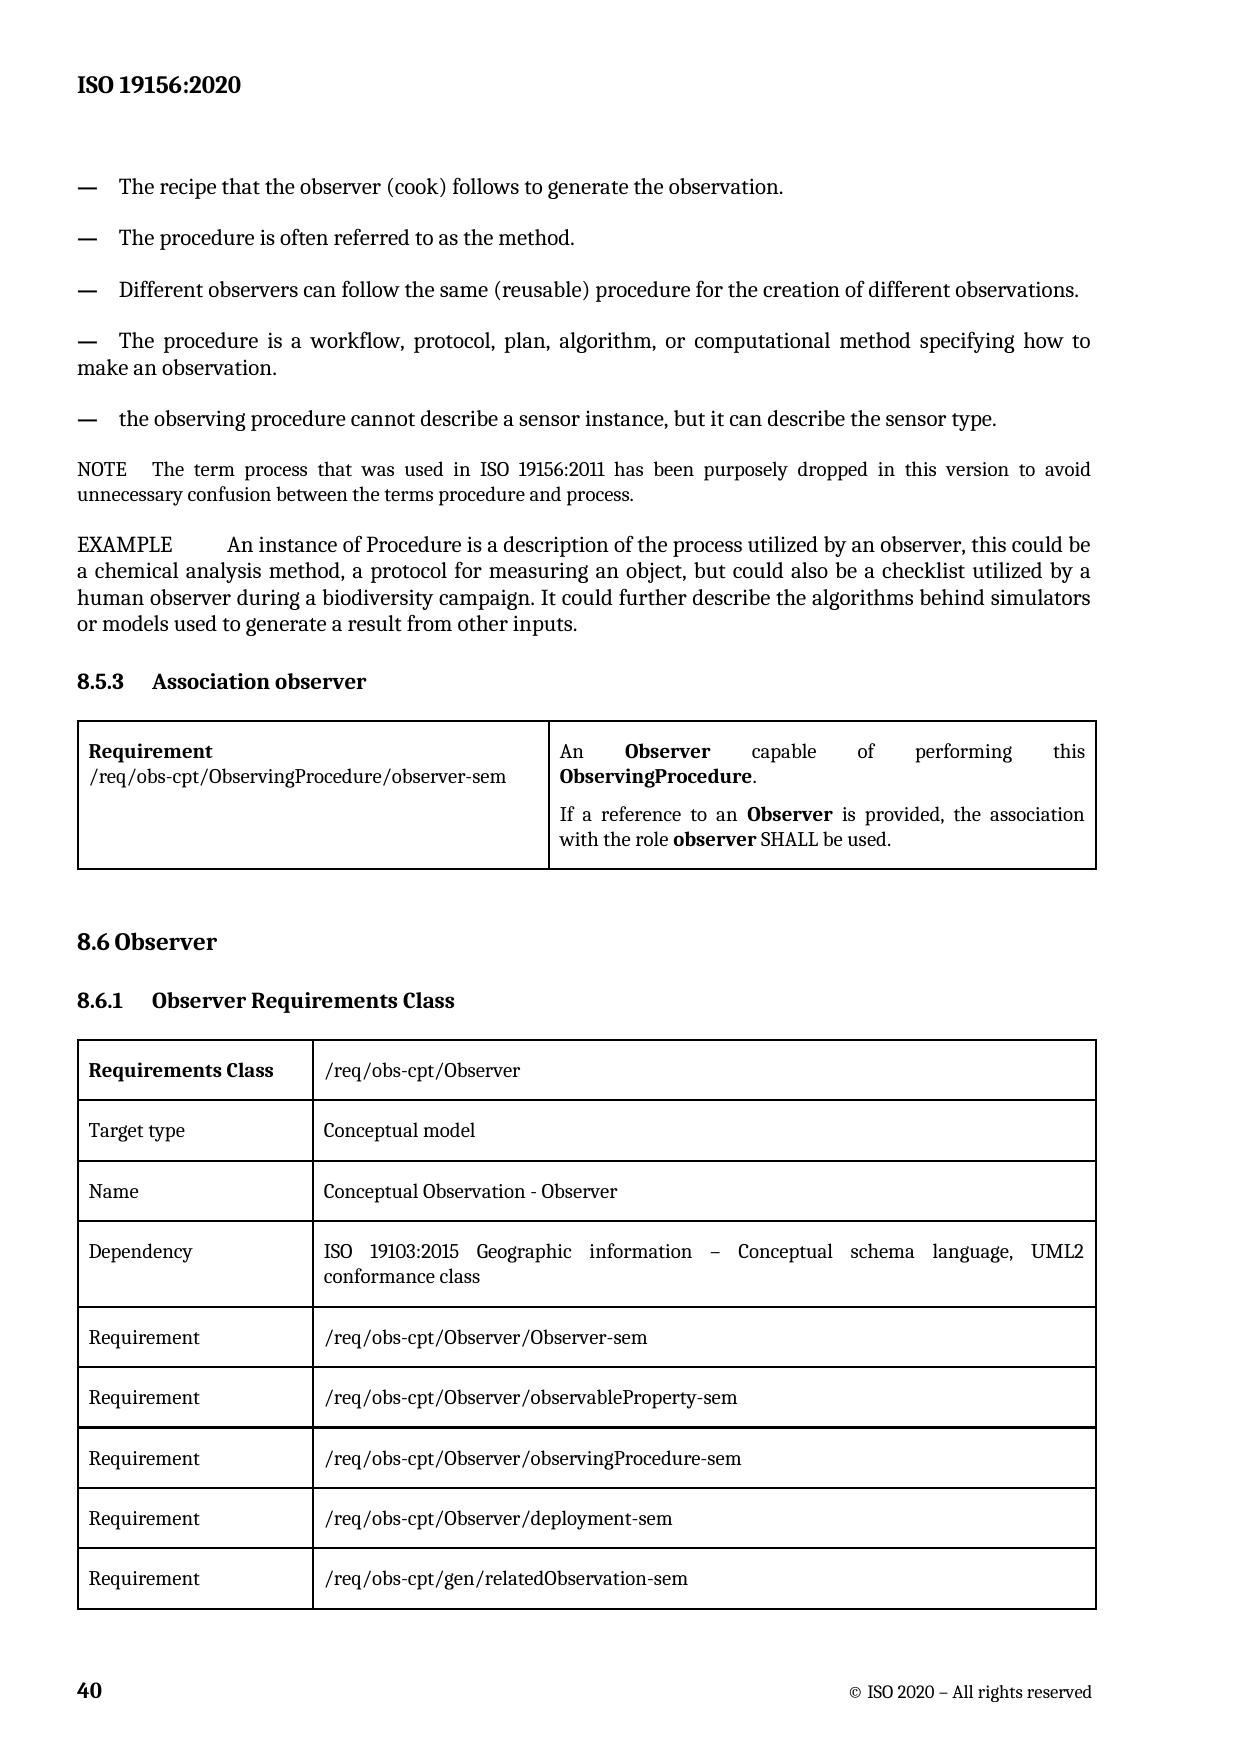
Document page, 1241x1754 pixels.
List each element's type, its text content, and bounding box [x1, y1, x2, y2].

table_cell Name [79, 1162, 312, 1220]
table_header Requirements Class [79, 1041, 312, 1099]
table_cell Requirement [79, 1429, 312, 1487]
subtitle Association observer [77, 669, 1092, 695]
text EXAMPLE An instance of Procedure is a description of the process utilized by an observer, this could be a chemical analysis method, a protocol for measuring an object, but could also be a checklist utilized by a human observer during a biodiversity campaign. It could further describe the algorithms behind simulators or models used to generate a result from other inputs. [77, 532, 1092, 637]
subtitle Observer [77, 928, 1092, 956]
table_cell Dependency [79, 1222, 312, 1306]
table_cell Requirement [79, 1308, 312, 1366]
table_cell Conceptual Observation - Observer [314, 1162, 1095, 1220]
table_cell /req/obs-cpt/Observer/observableProperty-sem [314, 1368, 1095, 1426]
table_header /req/obs-cpt/Observer [314, 1041, 1095, 1099]
table_cell /req/obs-cpt/Observer/deployment-sem [314, 1489, 1095, 1547]
table_cell /req/obs-cpt/Observer/Observer-sem [314, 1308, 1095, 1366]
text — the observing procedure cannot describe a sensor instance, but it can describe the sensor type. [77, 406, 1092, 432]
table_header Requirement /req/obs-cpt/ObservingProcedure/observer-sem [79, 722, 548, 868]
table_cell Target type [79, 1101, 312, 1160]
text — The procedure is often referred to as the method. [77, 225, 1092, 252]
text NOTE The term process that was used in ISO 19156:2011 has been purposely dropped in this version to avoid unnecessary confusion between the terms procedure and process. [77, 457, 1092, 507]
table_cell Requirement [79, 1549, 312, 1608]
text — The recipe that the observer (cook) follows to generate the observation. [77, 174, 1092, 200]
table_cell Requirement [79, 1368, 312, 1426]
table_cell /req/obs-cpt/gen/relatedObservation-sem [314, 1549, 1095, 1608]
table_header An Observer capable of performing this ObservingProcedure. If a reference to an Observer is provided, the association with the role observer SHALL be used. [550, 722, 1095, 868]
table_cell /req/obs-cpt/Observer/observingProcedure-sem [314, 1429, 1095, 1487]
subtitle Observer Requirements Class [77, 988, 1092, 1014]
table_cell ISO 19103:2015 Geographic information – Conceptual schema language, UML2 conformance class [314, 1222, 1095, 1306]
text — The procedure is a workflow, protocol, plan, algorithm, or computational method specifying how to make an observation. [77, 328, 1092, 381]
table_cell Requirement [79, 1489, 312, 1547]
text — Different observers can follow the same (reusable) procedure for the creation of different observations. [77, 277, 1092, 303]
table_cell Conceptual model [314, 1101, 1095, 1160]
